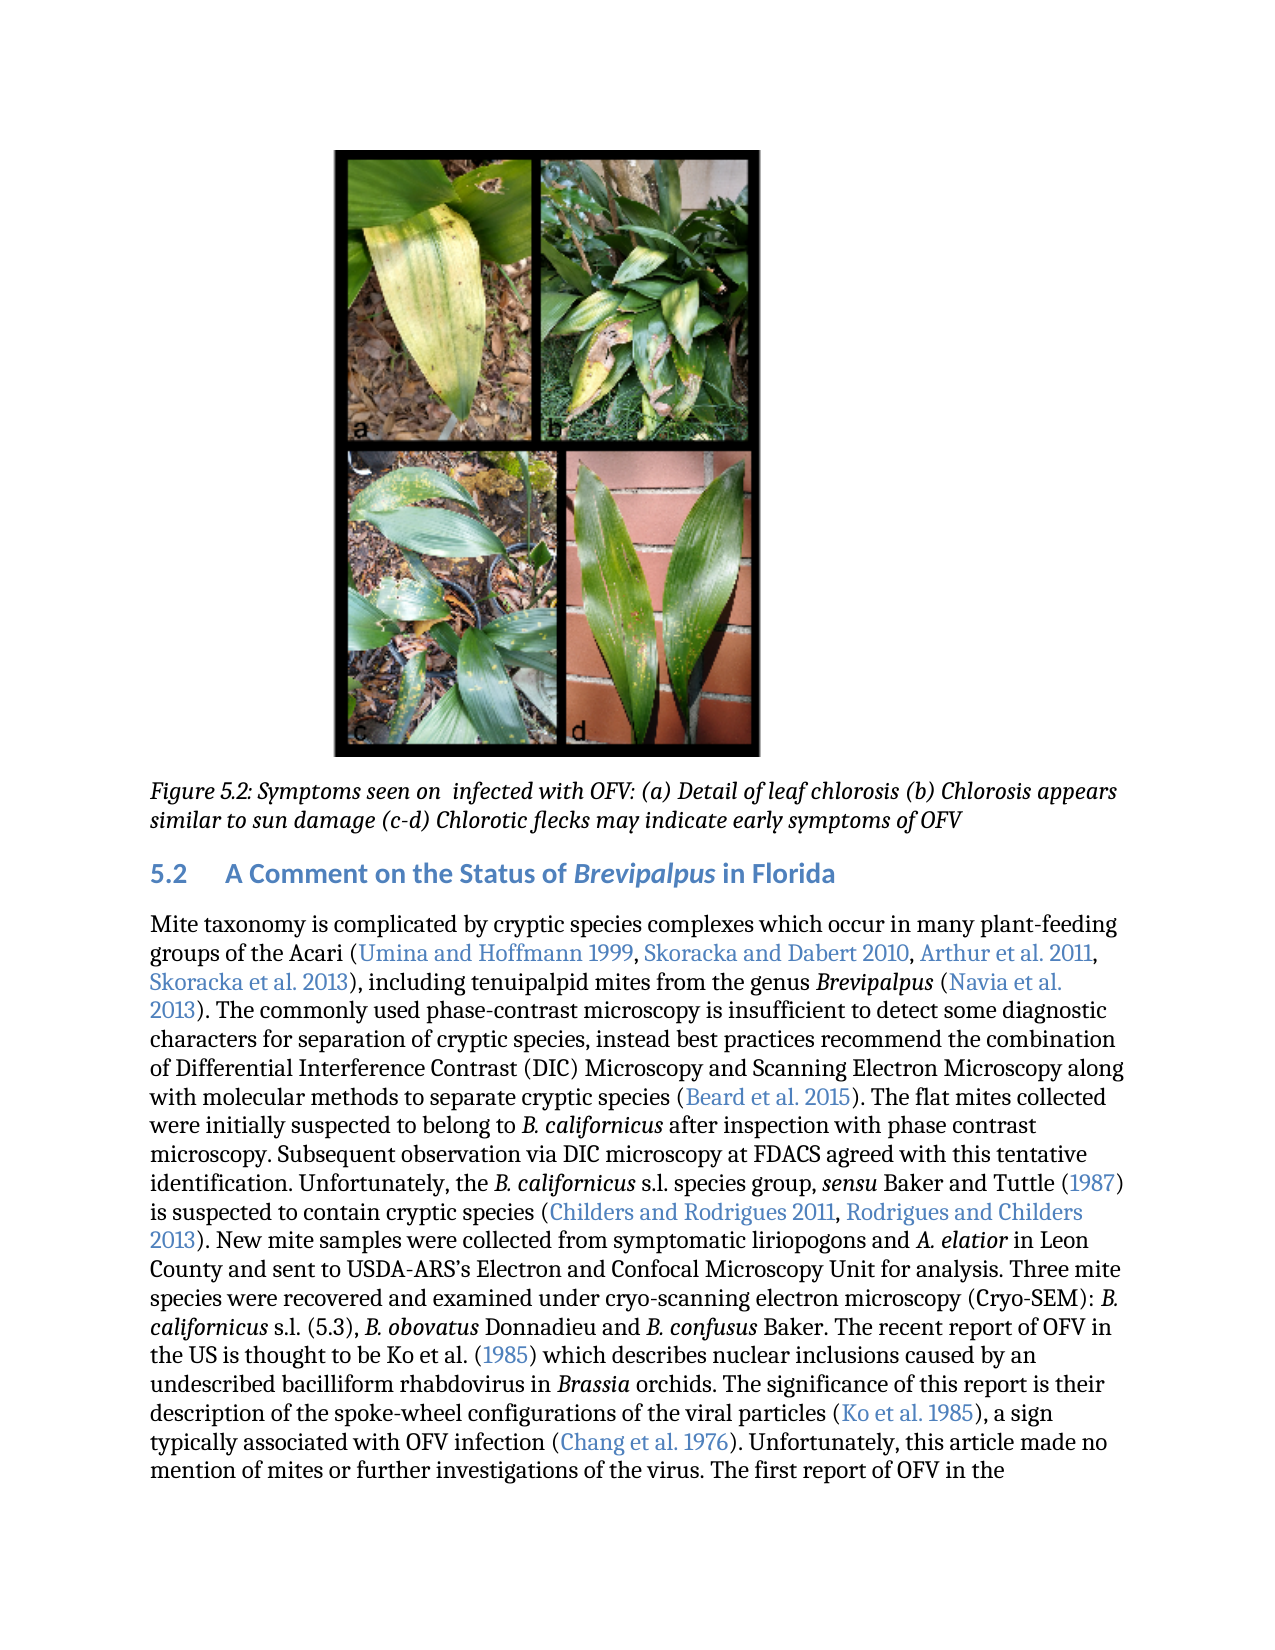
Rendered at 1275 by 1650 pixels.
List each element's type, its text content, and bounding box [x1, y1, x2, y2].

subtitle 5.2 A Comment on the Status of Brevipalpus in Florida [150, 856, 1125, 891]
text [150, 910, 1125, 1485]
picture [168, 150, 927, 757]
text Figure 5.2: Symptoms seen on infected with OFV: (a) Detail of leaf chlorosis (b) Chlorosis appears similar to sun damage (c-d) Chlorotic flecks may indicate early symptoms of OFV [150, 777, 1125, 835]
